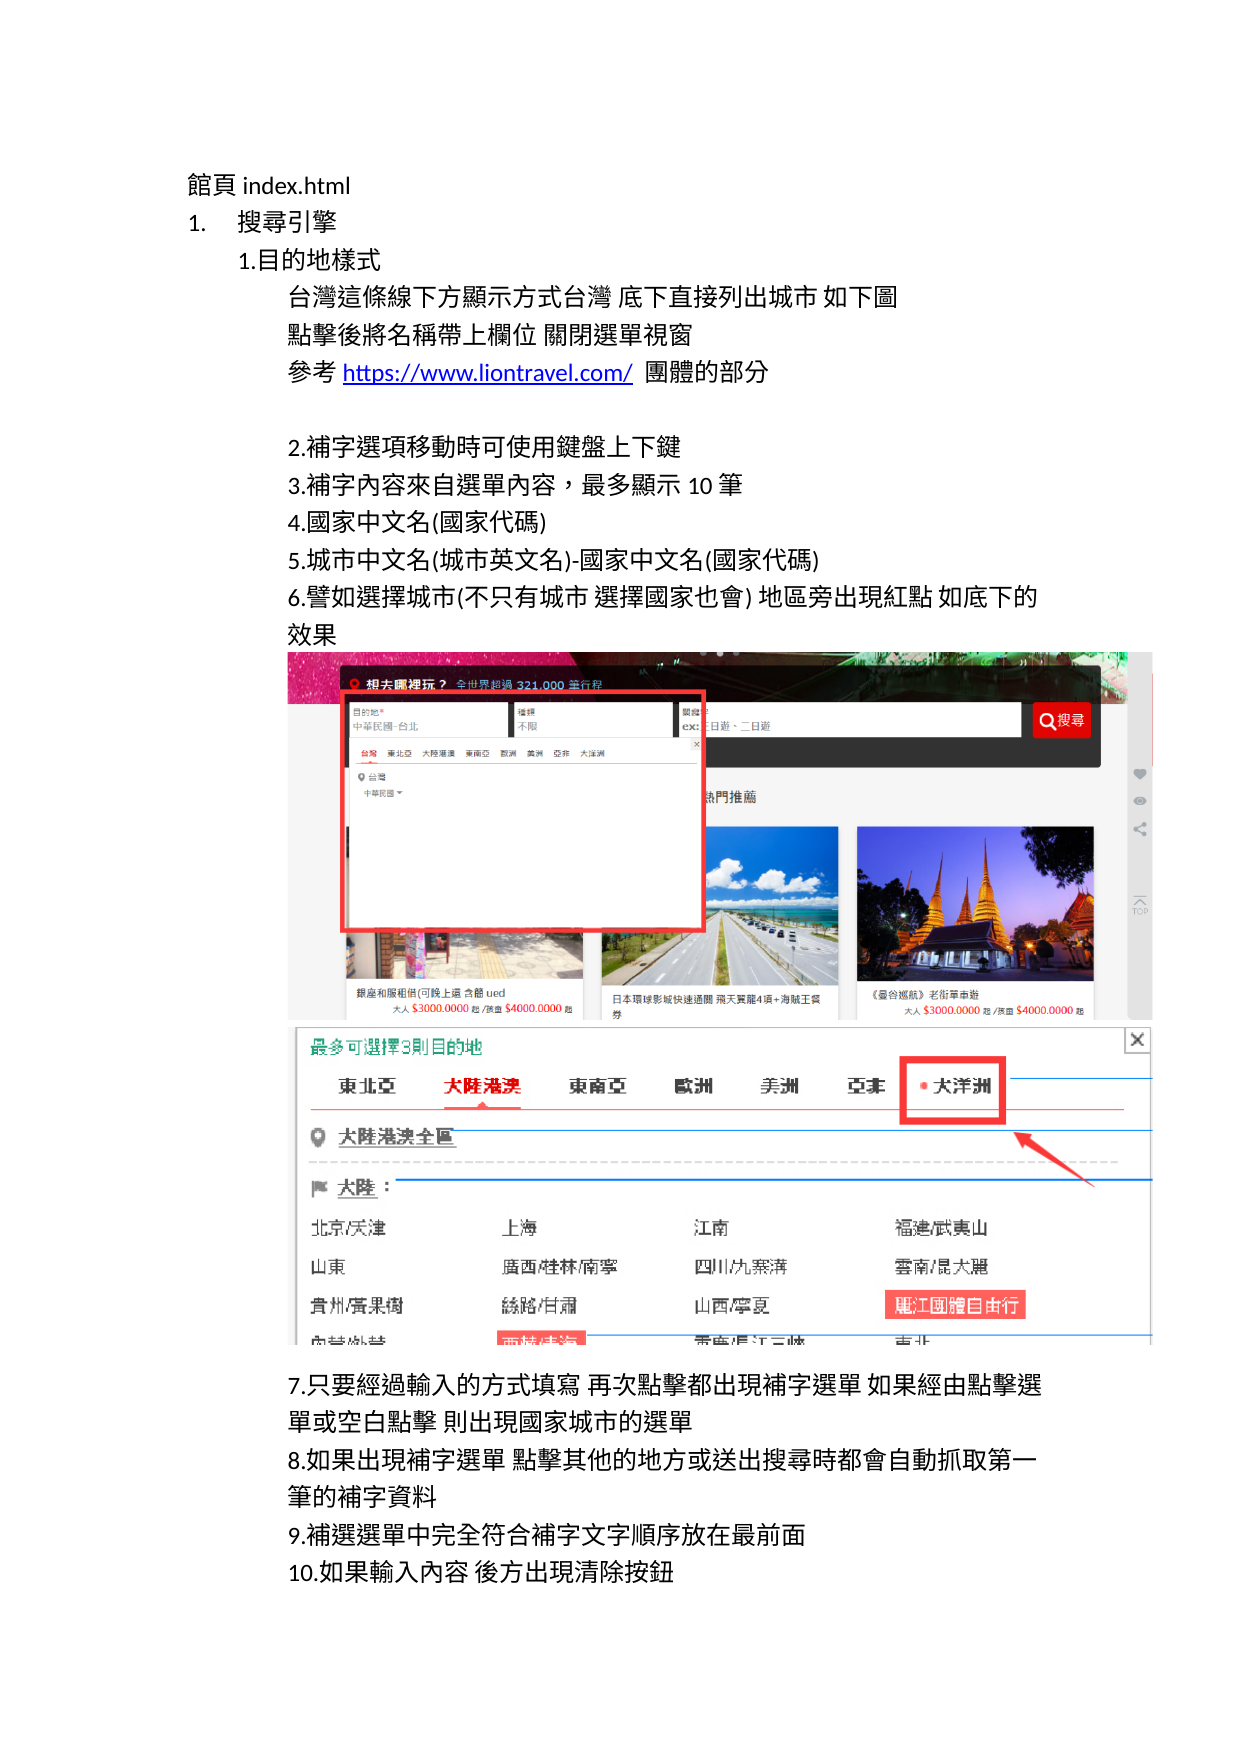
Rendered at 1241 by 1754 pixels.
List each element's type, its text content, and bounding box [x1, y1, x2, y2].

picture [287, 1027, 1153, 1345]
list 台灣這條線下方顯示方式台灣 底下直接列出城市 如下圖 [237, 277, 1053, 314]
text 館頁index.html [187, 164, 1053, 202]
list 參考https://www.liontravel.com/ 團體的部分 [237, 352, 1053, 389]
text 4.國家中文名(國家代碼) [237, 502, 1053, 539]
text 8.如果出現補字選單 點擊其他的地方或送出搜尋時都會自動抓取第一筆的補字資料 [287, 1439, 1053, 1514]
text 3.補字內容來自選單內容，最多顯示 10 筆 [237, 464, 1053, 502]
text 7.只要經過輸入的方式填寫 再次點擊都出現補字選單 如果經由點擊選單或空白點擊 則出現國家城市的選單 [287, 1364, 1053, 1439]
picture [287, 652, 1153, 1020]
list 搜尋引擎 [187, 202, 1053, 239]
list 1.目的地樣式 [237, 239, 1053, 277]
text 6.譬如選擇城市(不只有城市 選擇國家也會) 地區旁出現紅點 如底下的效果 [287, 577, 1053, 652]
text 2.補字選項移動時可使用鍵盤上下鍵 [237, 427, 1053, 464]
text 9.補選選單中完全符合補字文字順序放在最前面 [237, 1514, 1053, 1552]
text 5.城市中文名(城市英文名)-國家中文名(國家代碼) [237, 539, 1053, 577]
text 10.如果輸入內容 後方出現清除按鈕 [237, 1552, 1053, 1589]
list 點擊後將名稱帶上欄位 關閉選單視窗 [237, 314, 1053, 352]
